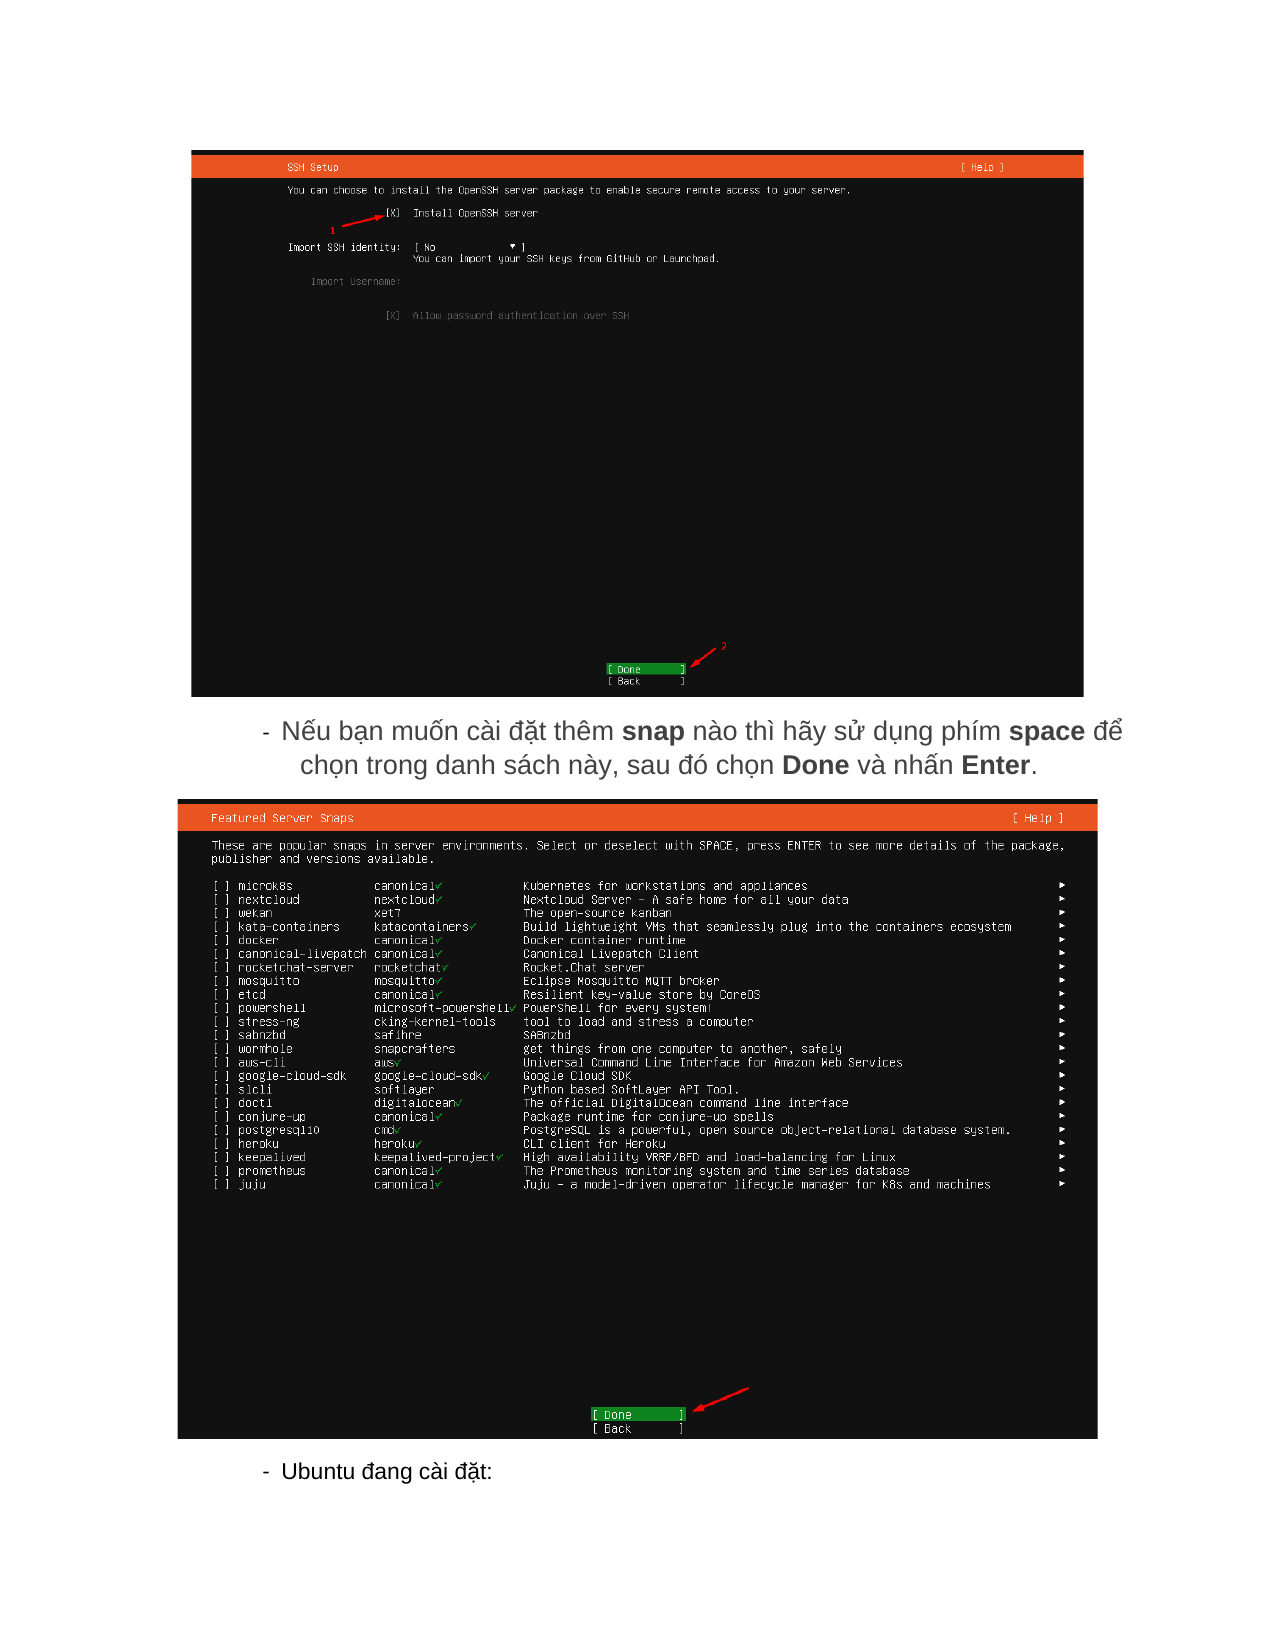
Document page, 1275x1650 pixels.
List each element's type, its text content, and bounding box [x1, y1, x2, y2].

picture [177, 799, 1098, 1439]
list Nếu bạn muốn cài đặt thêm snap nào thì hãy sử dụng phím space để chọn trong danh sách này, sau đó chọn Done và nhấn Enter. [262, 715, 1125, 780]
list Ubuntu đang cài đặt: [262, 1457, 1125, 1485]
picture [191, 150, 1084, 697]
